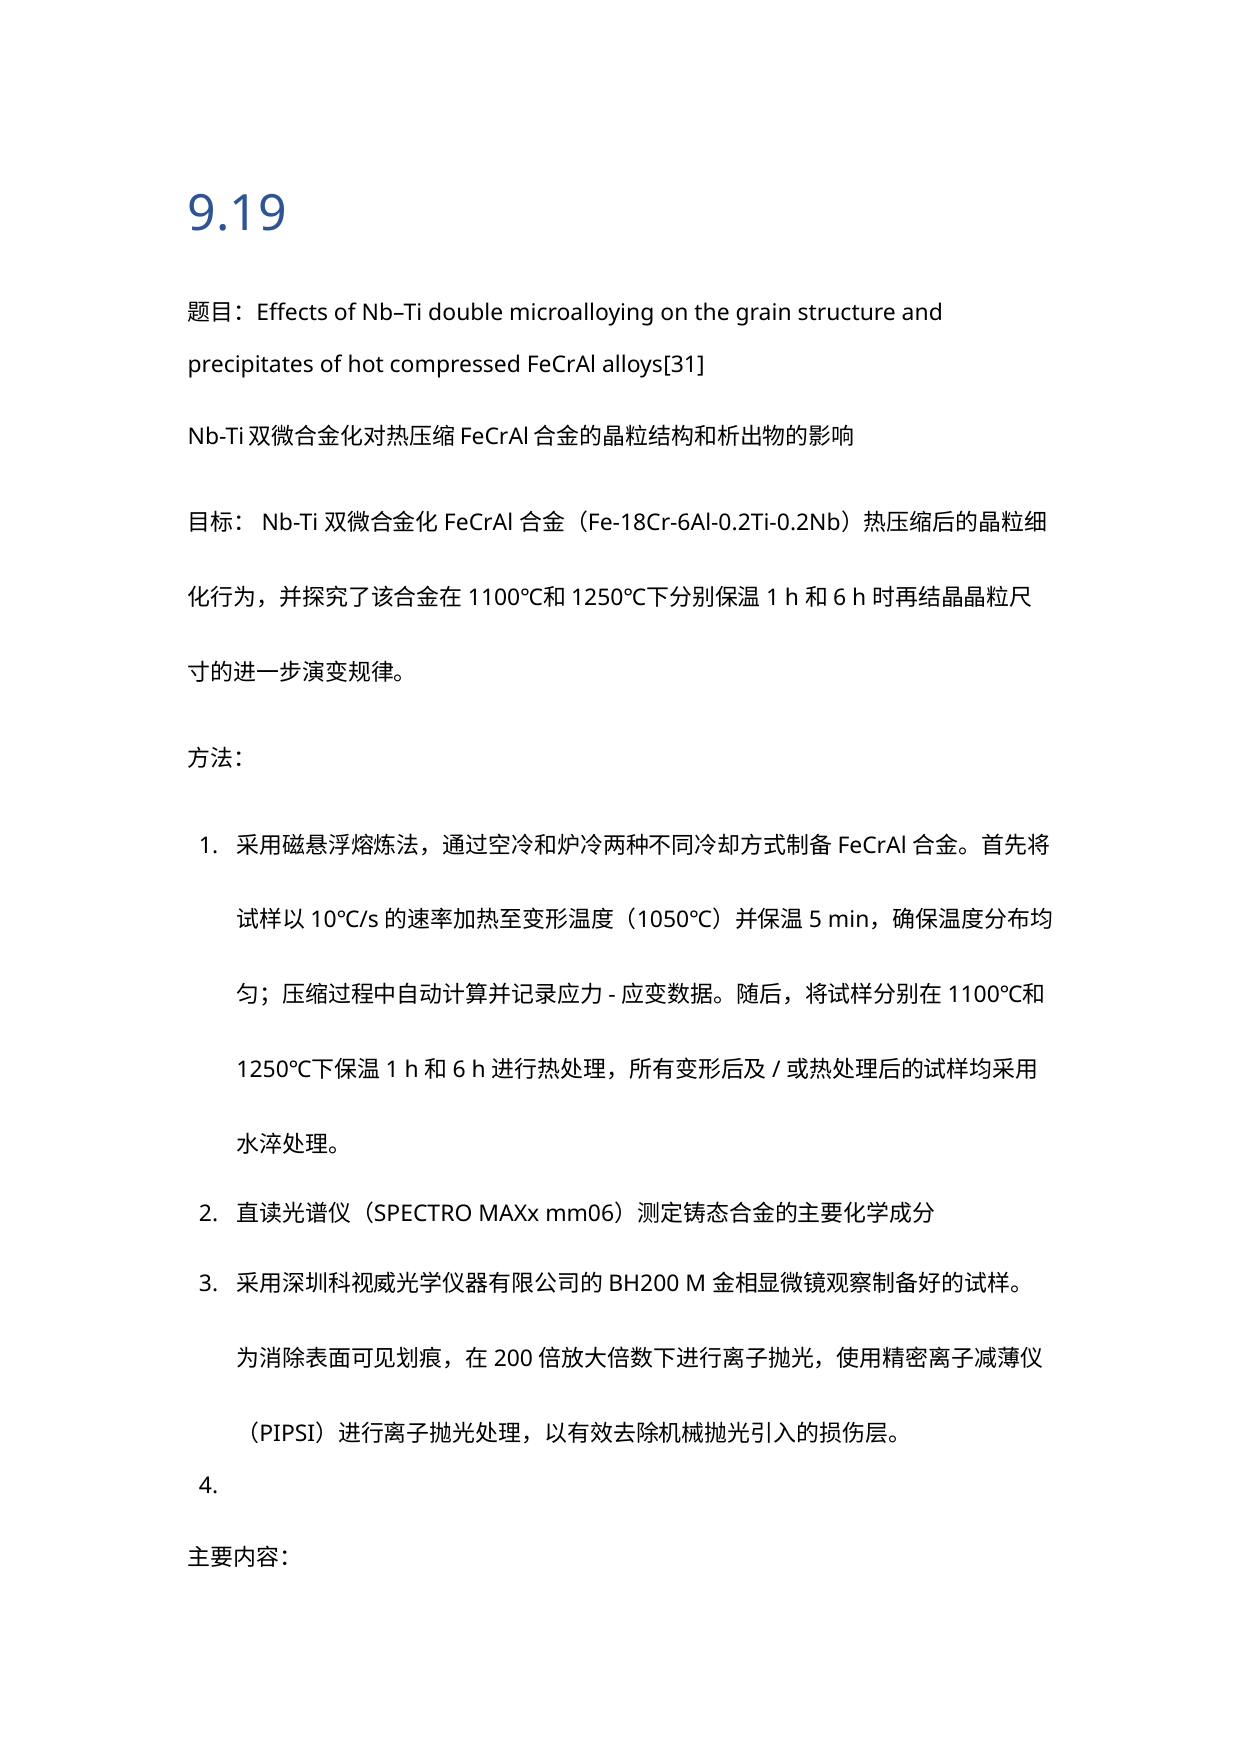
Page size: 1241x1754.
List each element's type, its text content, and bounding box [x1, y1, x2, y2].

text 主要内容： [187, 1523, 1053, 1588]
text 方法： [187, 724, 1053, 789]
text 题目：Effects of Nb–Ti double microalloying on the grain structure and precipitates of hot compressed FeCrAl alloys[31] [187, 278, 1053, 380]
text 目标： Nb-Ti 双微合金化 FeCrAl 合金（Fe-18Cr-6Al-0.2Ti-0.2Nb）热压缩后的晶粒细化行为，并探究了该合金在 1100℃和 1250℃下分别保温 1 h 和 6 h 时再结晶晶粒尺寸的进一步演变规律。 [187, 488, 1053, 703]
list 直读光谱仪（SPECTRO MAXx mm06）测定铸态合金的主要化学成分 [199, 1179, 1053, 1244]
text Nb-Ti双微合金化对热压缩FeCrAl合金的晶粒结构和析出物的影响 [187, 402, 1053, 467]
subtitle 9.19 [187, 162, 1053, 259]
list 采用深圳科视威光学仪器有限公司的 BH200 M 金相显微镜观察制备好的试样。为消除表面可见划痕，在 200 倍放大倍数下进行离子抛光，使用精密离子减薄仪（PIPSI）进行离子抛光处理，以有效去除机械抛光引入的损伤层。 [199, 1249, 1053, 1464]
list 采用磁悬浮熔炼法，通过空冷和炉冷两种不同冷却方式制备 FeCrAl 合金。首先将试样以 10℃/s 的速率加热至变形温度（1050℃）并保温 5 min，确保温度分布均匀；压缩过程中自动计算并记录应力 - 应变数据。随后，将试样分别在 1100℃和 1250℃下保温 1 h 和 6 h 进行热处理，所有变形后及 / 或热处理后的试样均采用水淬处理。 [199, 811, 1053, 1174]
